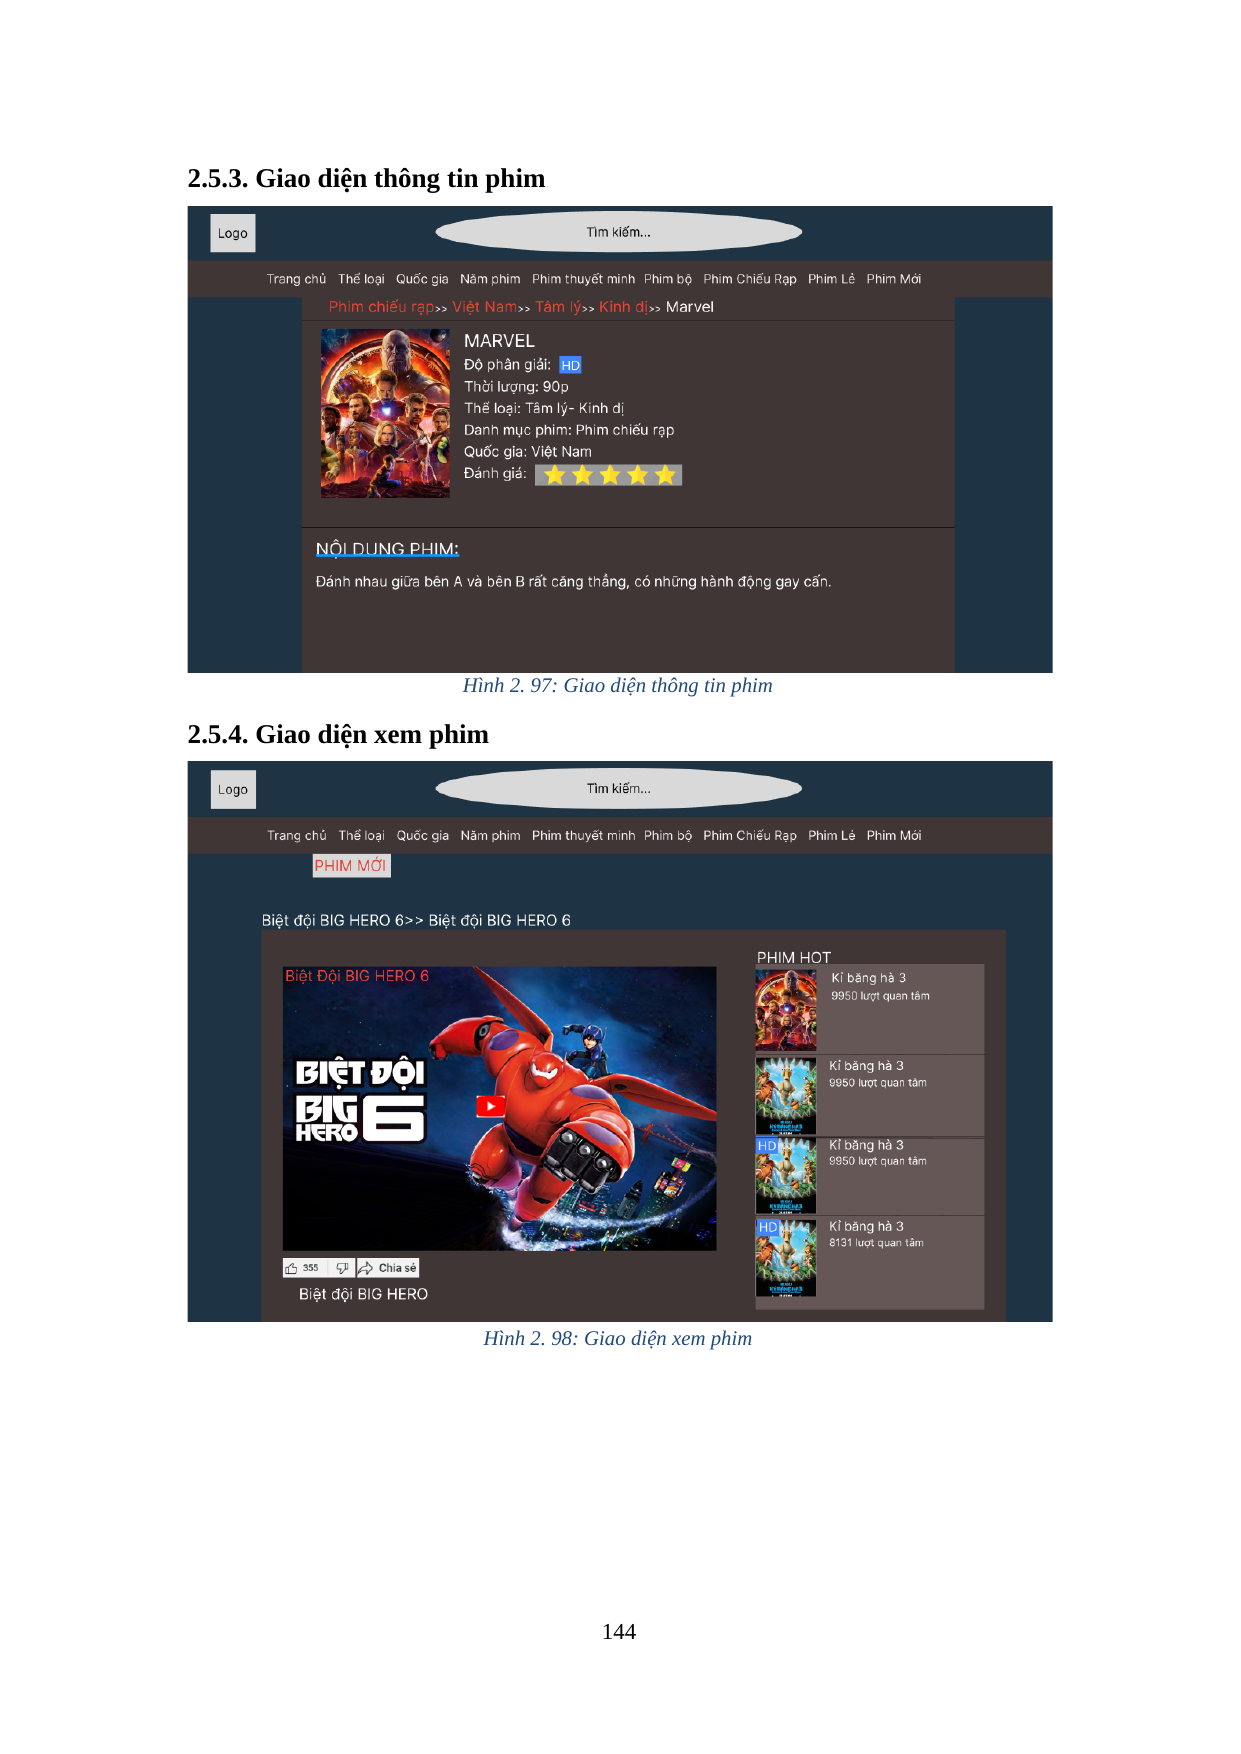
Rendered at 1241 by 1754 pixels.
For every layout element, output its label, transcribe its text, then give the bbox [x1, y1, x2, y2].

picture [187, 206, 1053, 673]
subtitle 2.5.3. Giao diện thông tin phim [187, 162, 1050, 194]
picture [187, 761, 1053, 1322]
subtitle 2.5.4. Giao diện xem phim [187, 718, 1050, 749]
